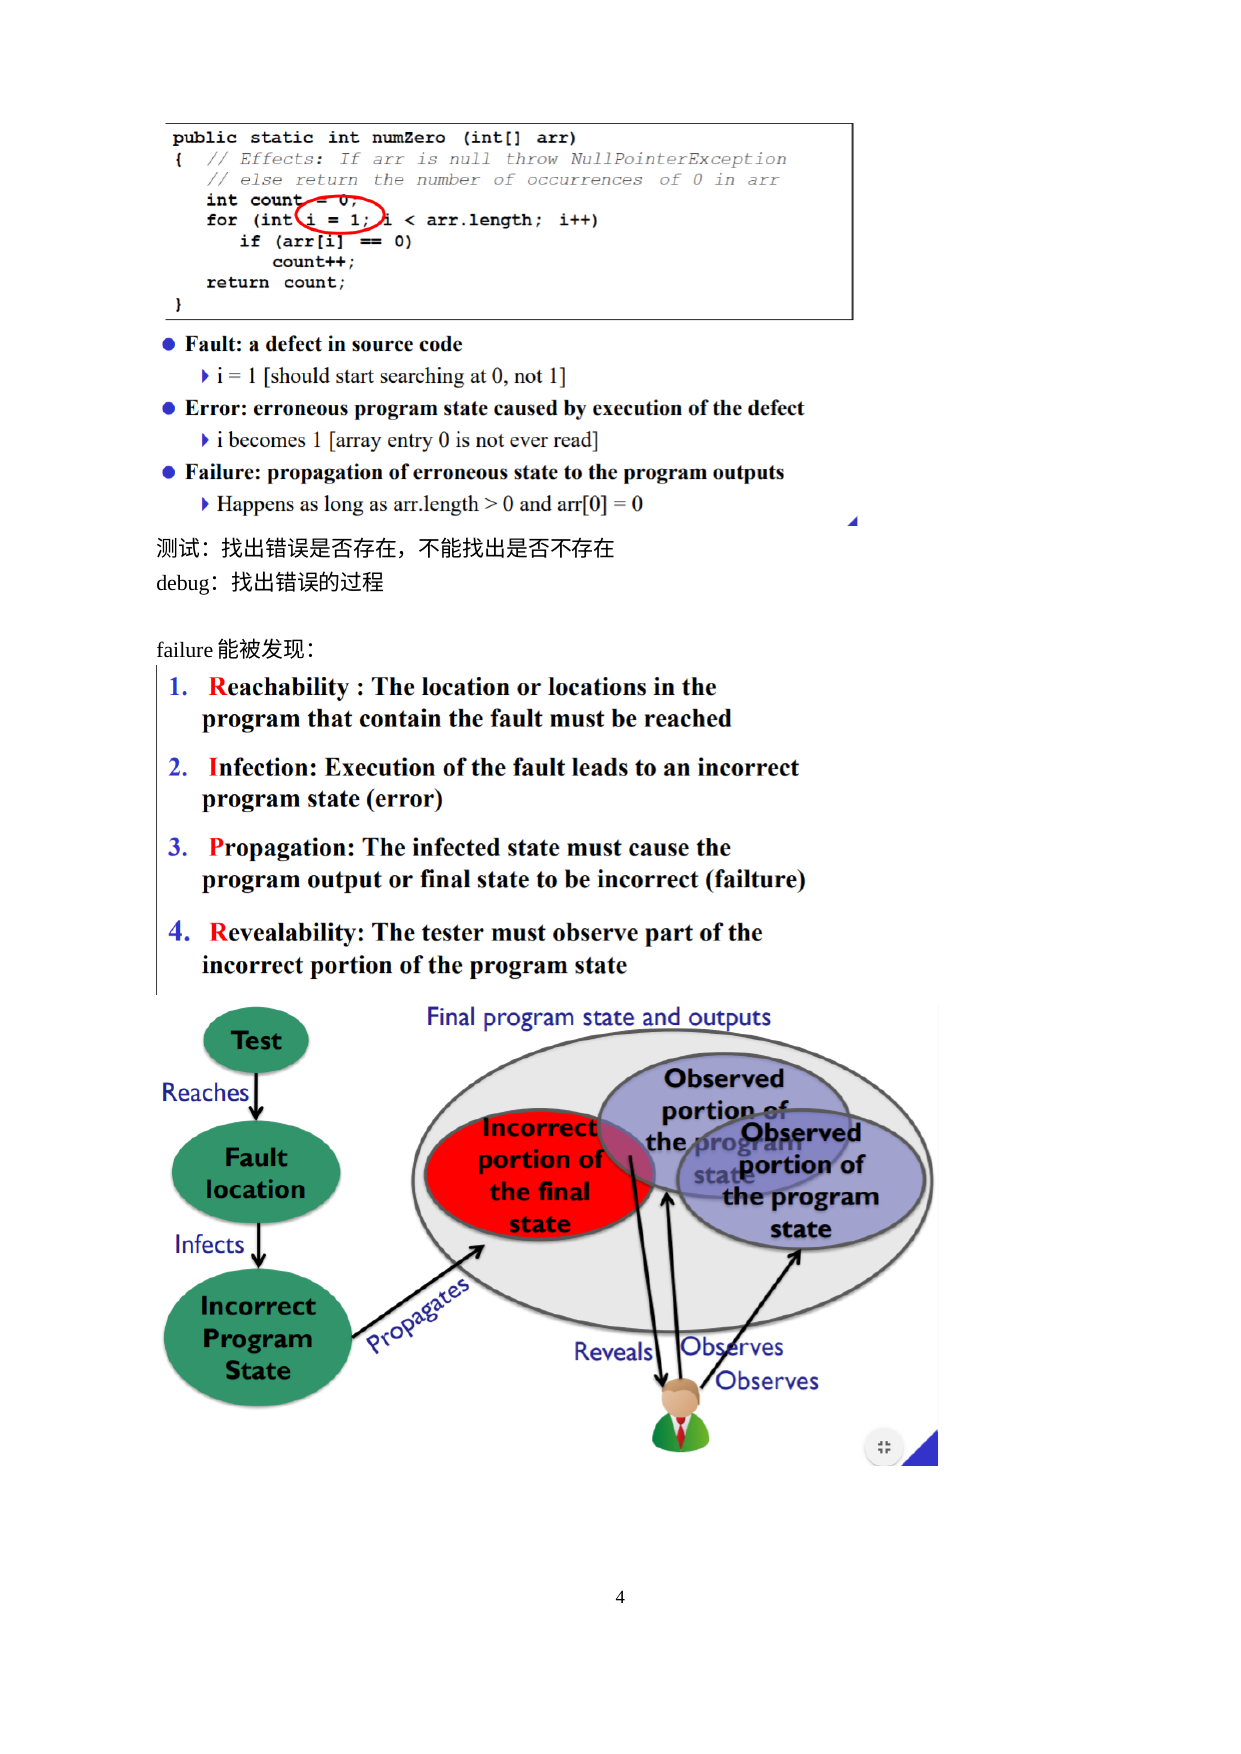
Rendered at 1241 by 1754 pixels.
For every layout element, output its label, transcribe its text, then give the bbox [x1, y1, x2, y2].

picture [156, 1005, 939, 1466]
picture [156, 665, 811, 995]
text debug：找出错误的过程 [112, 563, 1128, 597]
picture [156, 122, 858, 526]
text 测试：找出错误是否存在，不能找出是否不存在 [112, 529, 1128, 563]
text failure能被发现： [112, 631, 1128, 665]
